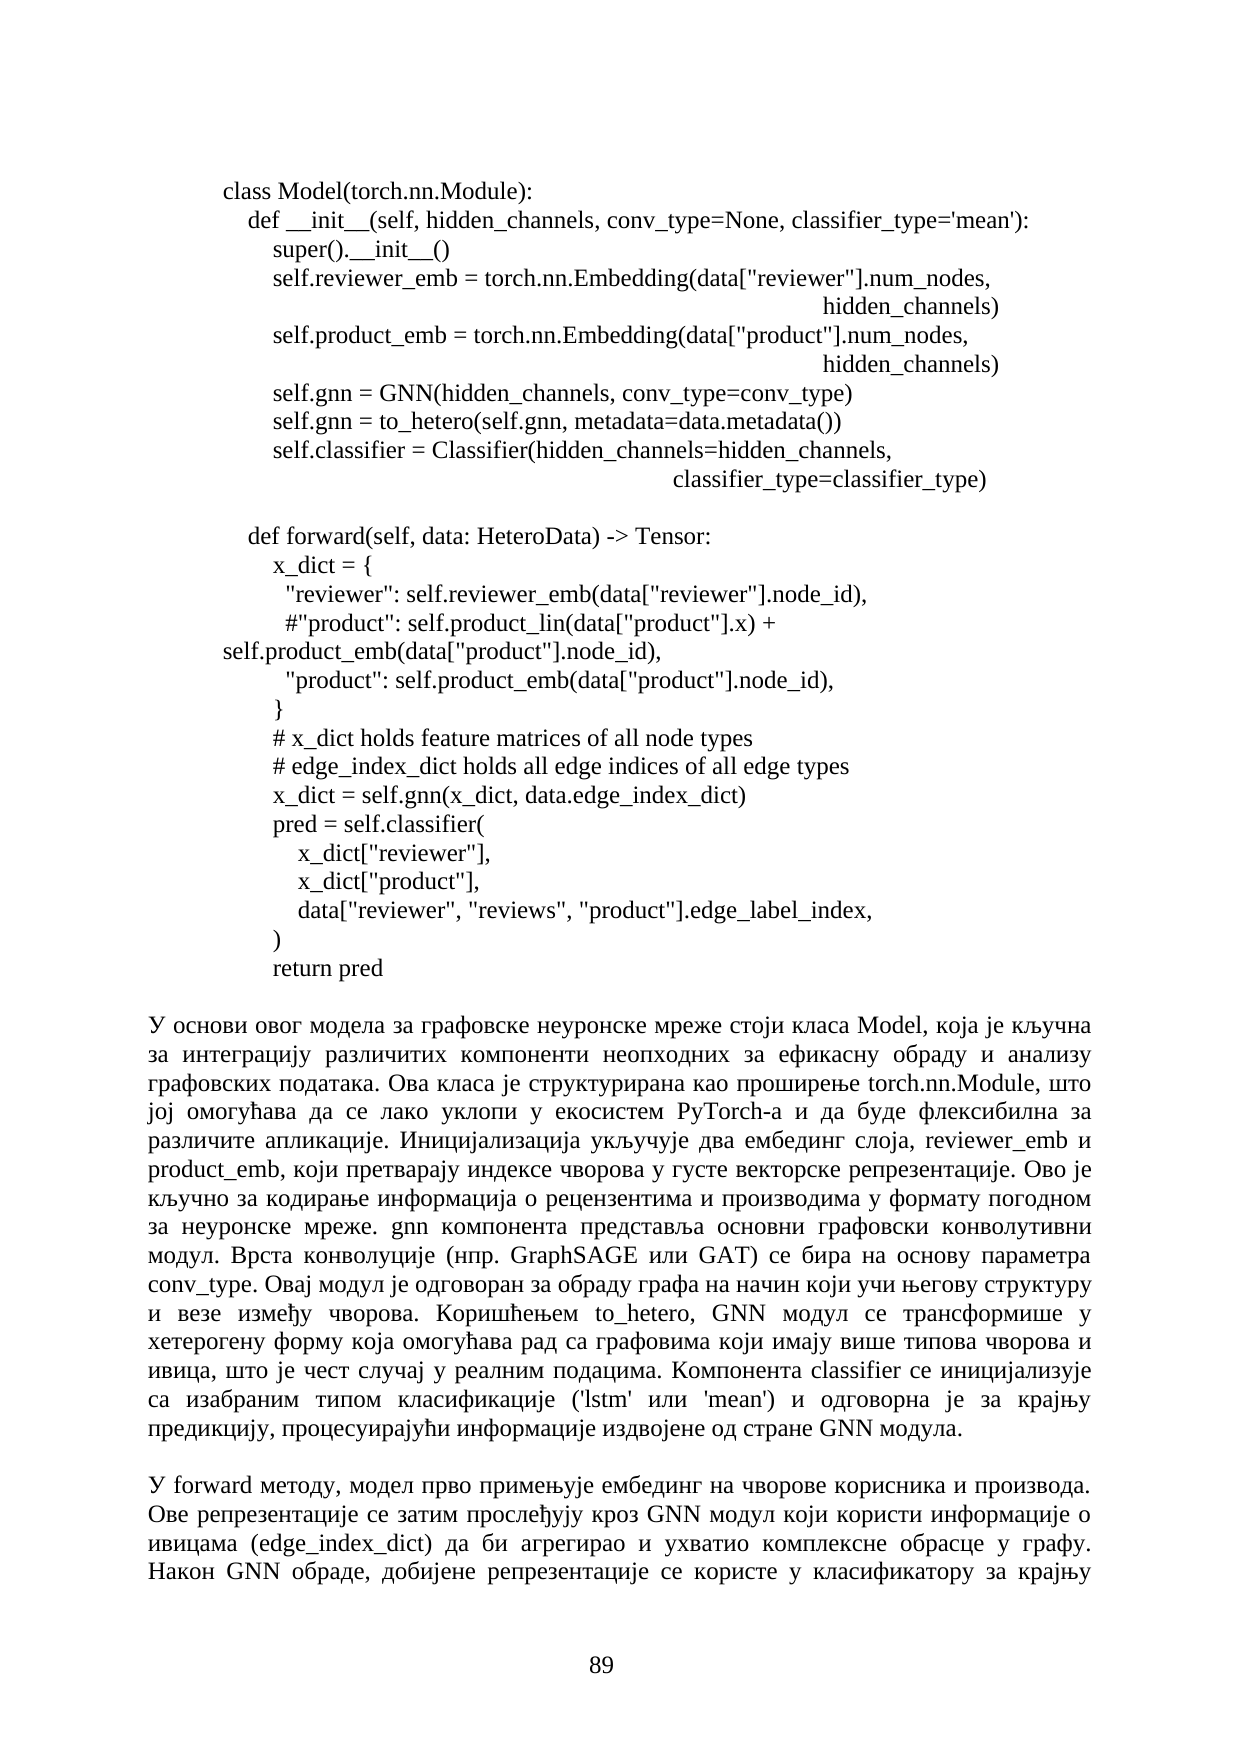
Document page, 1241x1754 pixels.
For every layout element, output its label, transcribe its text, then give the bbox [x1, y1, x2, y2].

text x_dict["product"], [223, 866, 1092, 895]
text class Model(torch.nn.Module): [223, 176, 1092, 205]
text #"product": self.product_lin(data["product"].x) + [223, 608, 1092, 636]
text # x_dict holds feature matrices of all node types [223, 723, 1092, 751]
text pred = self.classifier( [223, 809, 1092, 838]
text } [223, 694, 1092, 723]
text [148, 1470, 1092, 1585]
text ) [223, 924, 1092, 953]
text return pred [223, 953, 1092, 981]
text data["reviewer", "reviews", "product"].edge_label_index, [223, 895, 1092, 924]
text x_dict["reviewer"], [223, 838, 1092, 866]
text x_dict = self.gnn(x_dict, data.edge_index_dict) [223, 780, 1092, 809]
text classifier_type=classifier_type) [598, 464, 1092, 493]
text self.product_emb(data["product"].node_id), [223, 636, 1092, 665]
text У основи овог модела за графовске неуронске мреже стоји класа Model, која је кључна за интеграцију различитих компоненти неопходних за ефикасну обраду и анализу графовских података. Ова класа је структурирана као проширење torch.nn.Module, што јој омогућава да се лако уклопи у екосистем PyTorch-a и да буде флексибилна за различите апликације. Иницијализација укључује два ембединг слоја, reviewer_emb и product_emb, који претварају индексе чворова у густе векторске репрезентације. Ово је кључно за кодирање информација о рецензентима и производима у формату погодном за неуронске мреже. gnn компонента представља основни графовски конволутивни модул. Врста конволуције (нпр. GraphSAGE или GAT) се бира на основу параметра conv_type. Овај модул је одговоран за обраду графа на начин који учи његову структуру и везе између чворова. Коришћењем to_hetero, GNN модул се трансформише у хетерогену форму која омогућава рад са графовима који имају више типова чворова и ивица, што је чест случај у реалним подацима. Компонента classifier се иницијализује са изабраним типом класификације ('lstm' или 'mean') и одговорна је за крајњу предикцију, процесуирајући информације издвојене од стране GNN модула. [148, 1010, 1092, 1441]
text x_dict = { [223, 550, 1092, 579]
text hidden_channels) [748, 349, 1092, 378]
text def forward(self, data: HeteroData) -> Tensor: [223, 521, 1092, 550]
text self.classifier = Classifier(hidden_channels=hidden_channels, [223, 435, 1092, 464]
text hidden_channels) [748, 291, 1092, 320]
text super().__init__() [223, 234, 1092, 263]
text "product": self.product_emb(data["product"].node_id), [223, 665, 1092, 694]
text def __init__(self, hidden_channels, conv_type=None, classifier_type='mean'): [223, 205, 1092, 234]
text self.product_emb = torch.nn.Embedding(data["product"].num_nodes, [223, 320, 1092, 349]
text "reviewer": self.reviewer_emb(data["reviewer"].node_id), [223, 579, 1092, 608]
text # edge_index_dict holds all edge indices of all edge types [223, 751, 1092, 780]
text self.gnn = GNN(hidden_channels, conv_type=conv_type) [223, 378, 1092, 406]
text self.gnn = to_hetero(self.gnn, metadata=data.metadata()) [223, 406, 1092, 435]
text self.reviewer_emb = torch.nn.Embedding(data["reviewer"].num_nodes, [223, 263, 1092, 291]
